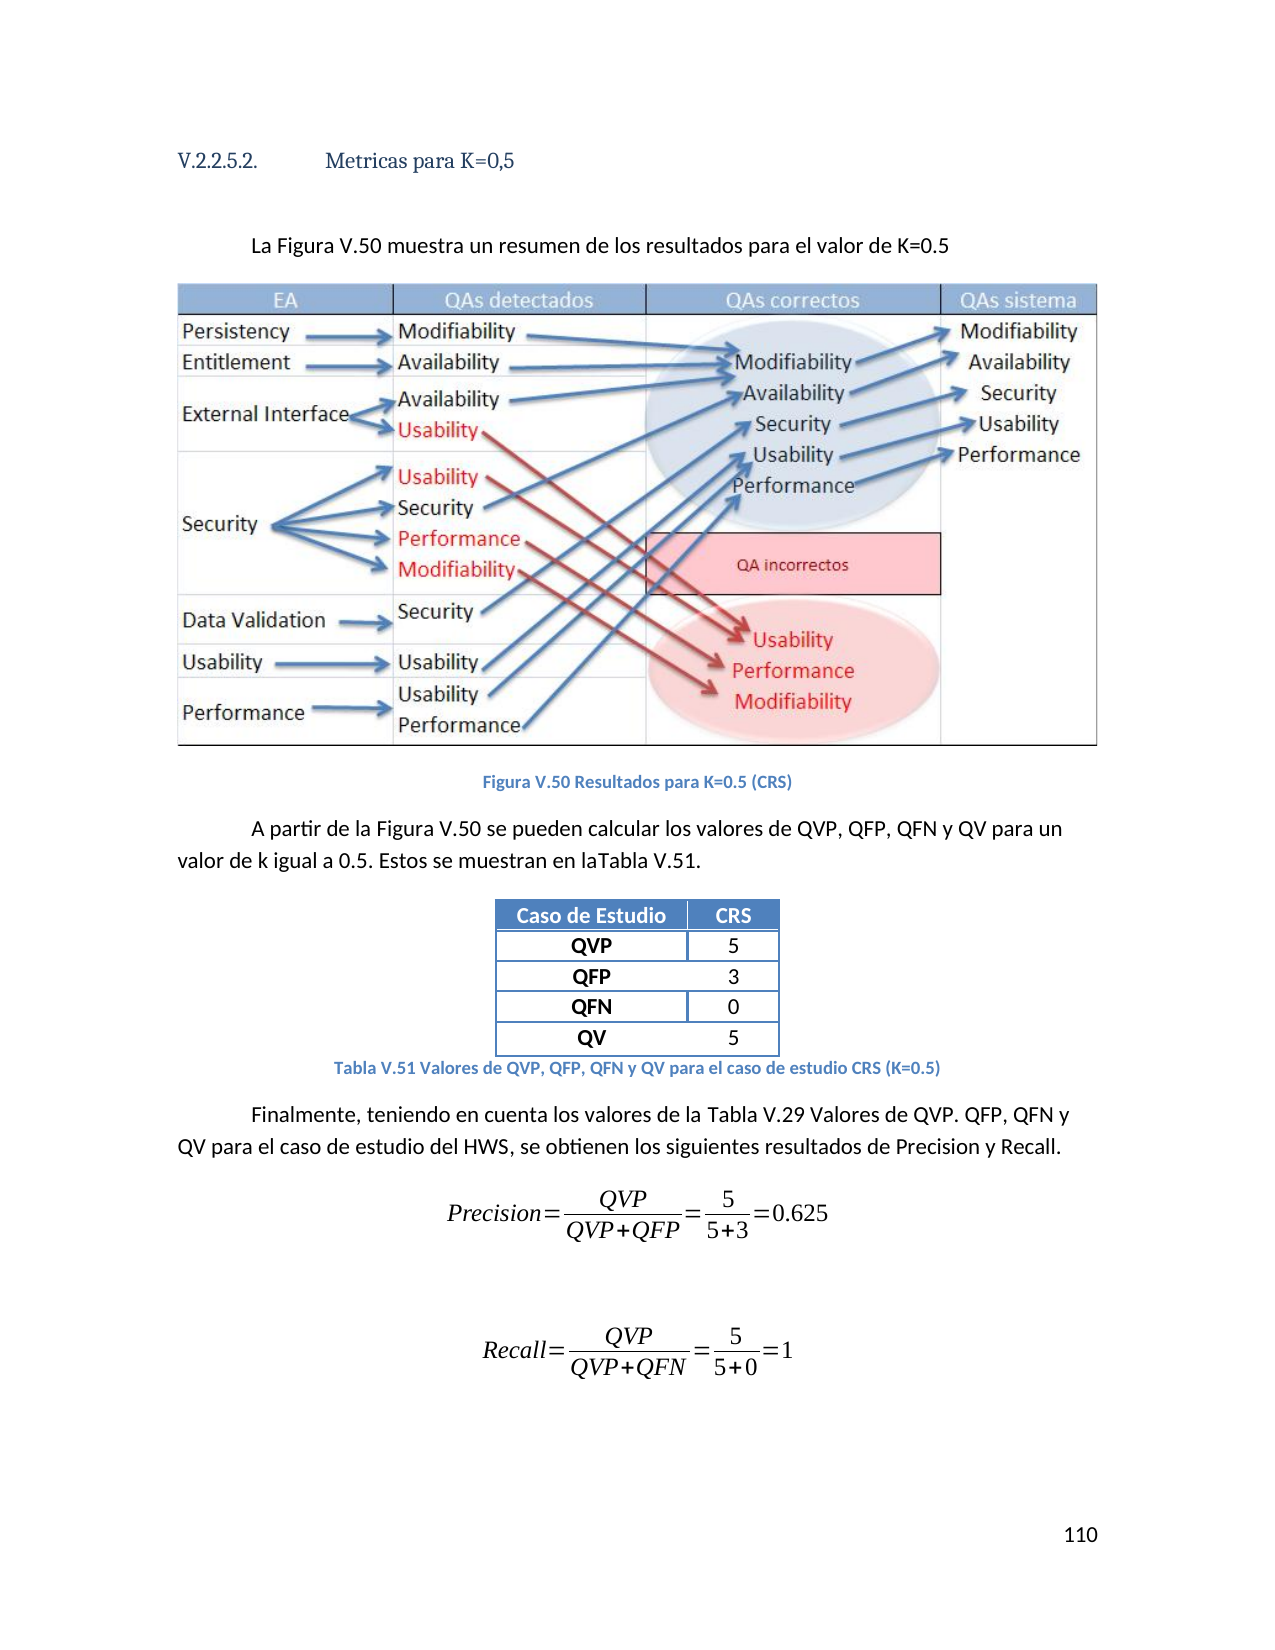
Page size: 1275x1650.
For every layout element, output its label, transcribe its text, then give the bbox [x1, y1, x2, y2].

table_cell 5 [688, 1023, 778, 1054]
table_header CRS [688, 901, 778, 929]
table_cell QFN [497, 992, 686, 1021]
subtitle Metricas para K=0,5 [177, 148, 1098, 174]
table_cell QFP [497, 962, 687, 990]
table_cell 0 [689, 992, 778, 1021]
table_cell 3 [688, 962, 778, 990]
picture [177, 283, 1098, 746]
table_cell QV [497, 1023, 687, 1054]
table_header Caso de Estudio [497, 901, 687, 929]
table_cell QVP [497, 932, 686, 960]
table_cell 5 [689, 932, 778, 960]
